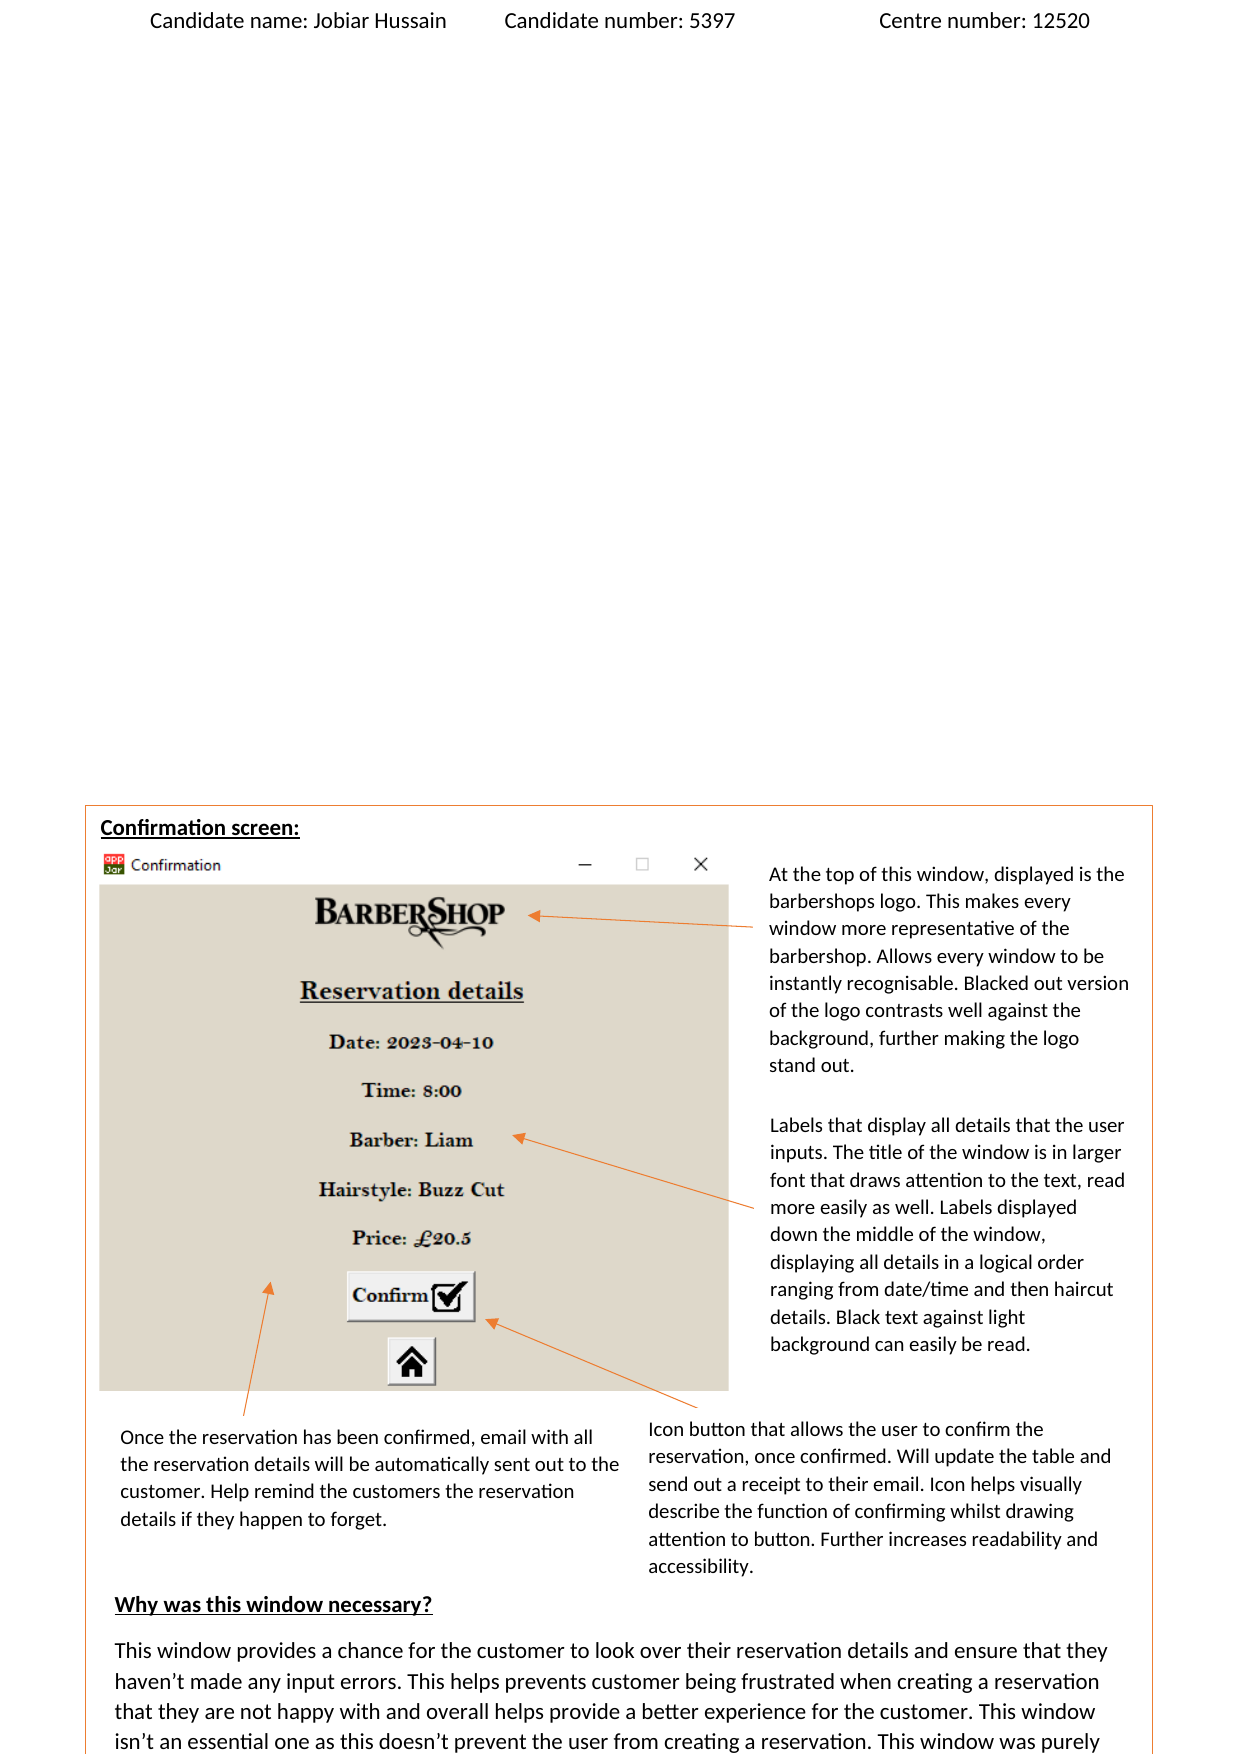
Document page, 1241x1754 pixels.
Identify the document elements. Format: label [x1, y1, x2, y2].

picture [99, 849, 729, 1391]
